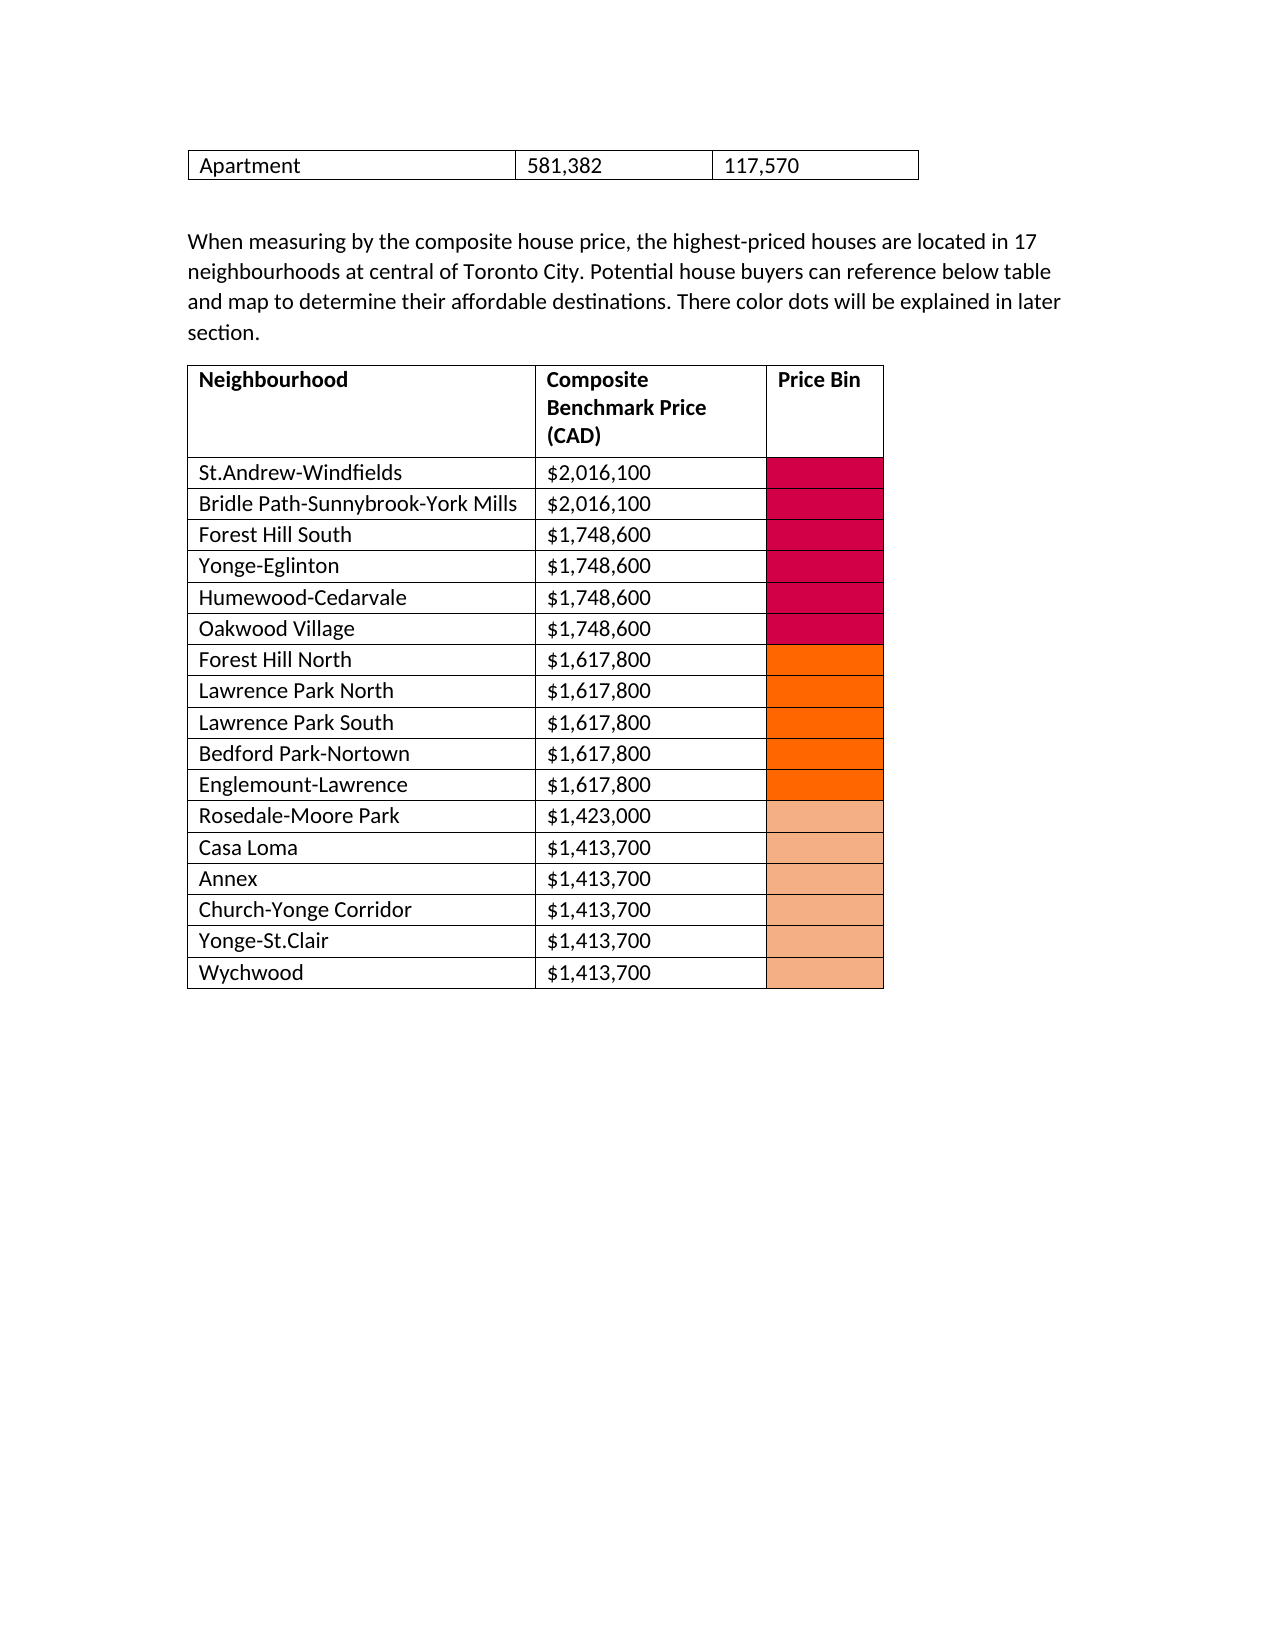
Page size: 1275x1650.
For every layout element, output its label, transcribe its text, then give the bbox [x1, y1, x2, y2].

table_cell [767, 551, 883, 582]
table_cell [767, 458, 883, 488]
table_cell [767, 520, 883, 550]
table_cell Casa Loma [188, 833, 535, 863]
table_cell $1,413,700 [536, 958, 766, 988]
table_cell $1,423,000 [536, 801, 766, 832]
table_cell Apartment [189, 151, 515, 179]
table_cell $2,016,100 [536, 489, 766, 519]
table_cell Yonge-Eglinton [188, 551, 535, 582]
table_cell [767, 489, 883, 519]
table_cell 581,382 [516, 151, 712, 179]
table_cell Church-Yonge Corridor [188, 895, 535, 925]
table_cell Englemount-Lawrence [188, 770, 535, 800]
table_cell $1,413,700 [536, 833, 766, 863]
table_cell Oakwood Village [188, 614, 535, 644]
table_cell St.Andrew-Windfields [188, 458, 535, 488]
table_cell $1,413,700 [536, 926, 766, 957]
table_cell [767, 833, 883, 863]
table_cell $1,617,800 [536, 676, 766, 707]
table_cell Lawrence Park North [188, 676, 535, 707]
table_cell Humewood-Cedarvale [188, 583, 535, 613]
table_cell [767, 926, 883, 957]
table_header Composite Benchmark Price (CAD) [536, 366, 766, 457]
table_cell $1,748,600 [536, 520, 766, 550]
table_cell [767, 645, 883, 675]
table_cell $1,413,700 [536, 864, 766, 894]
table_cell [767, 770, 883, 800]
table_cell [767, 895, 883, 925]
table_cell Annex [188, 864, 535, 894]
table_cell [767, 708, 883, 738]
table_cell Bridle Path-Sunnybrook-York Mills [188, 489, 535, 519]
table_cell [767, 614, 883, 644]
table_cell [767, 958, 883, 988]
table_cell $1,617,800 [536, 739, 766, 769]
table_cell [767, 583, 883, 613]
table_cell [767, 676, 883, 707]
table_cell $1,748,600 [536, 614, 766, 644]
table_cell $1,748,600 [536, 551, 766, 582]
table_cell Wychwood [188, 958, 535, 988]
table_cell [767, 864, 883, 894]
table_cell Bedford Park-Nortown [188, 739, 535, 769]
text When measuring by the composite house price, the highest-priced houses are located in 17 neighbourhoods at central of Toronto City. Potential house buyers can reference below table and map to determine their affordable destinations. There color dots will be explained in later section. [187, 227, 1087, 346]
table_cell 117,570 [713, 151, 918, 179]
table_cell Rosedale-Moore Park [188, 801, 535, 832]
table_cell $1,617,800 [536, 708, 766, 738]
table_header Neighbourhood [188, 366, 535, 457]
table_cell $2,016,100 [536, 458, 766, 488]
table_cell [767, 801, 883, 832]
table_cell $1,617,800 [536, 645, 766, 675]
table_cell $1,617,800 [536, 770, 766, 800]
table_cell $1,413,700 [536, 895, 766, 925]
table_cell Yonge-St.Clair [188, 926, 535, 957]
table_header Price Bin [767, 366, 883, 457]
table_cell [767, 739, 883, 769]
table_cell Forest Hill South [188, 520, 535, 550]
table_cell Lawrence Park South [188, 708, 535, 738]
table_cell Forest Hill North [188, 645, 535, 675]
table_cell $1,748,600 [536, 583, 766, 613]
